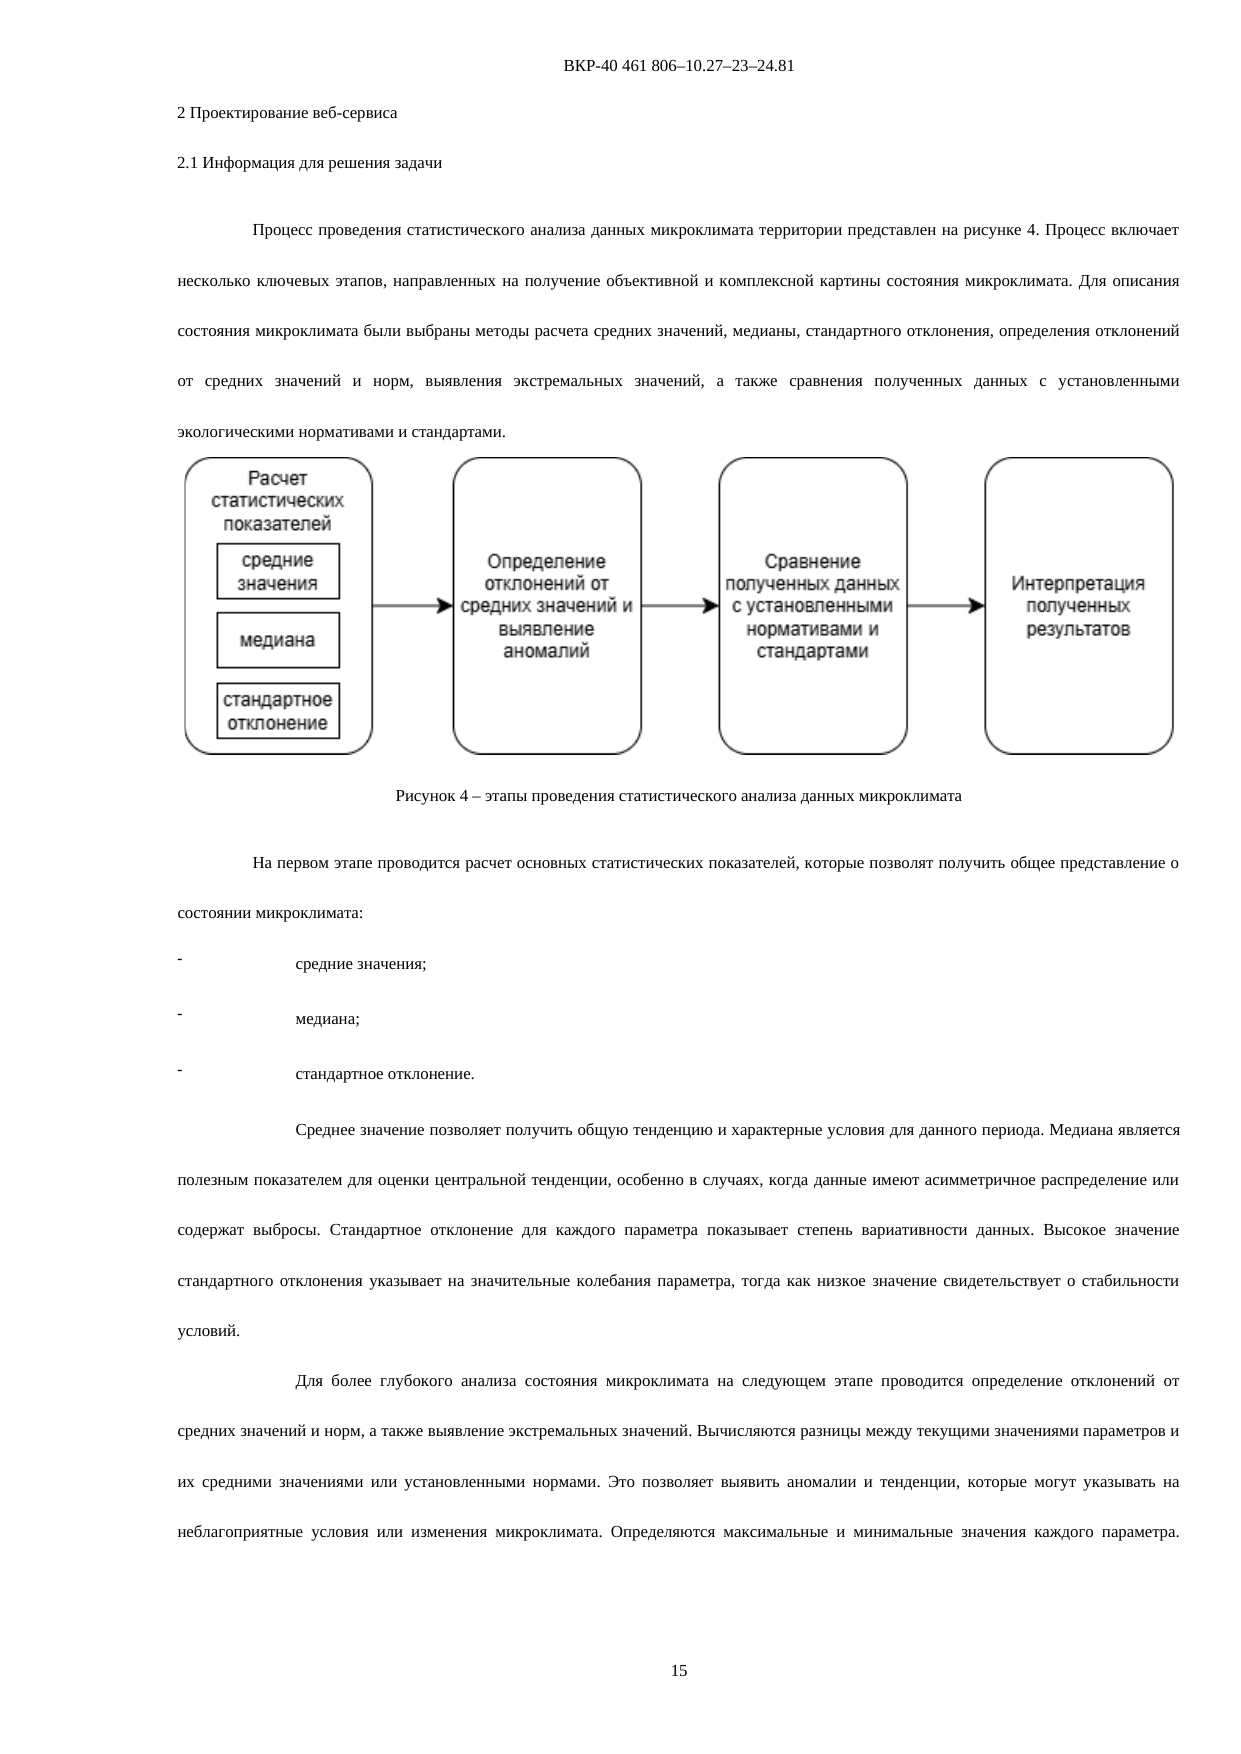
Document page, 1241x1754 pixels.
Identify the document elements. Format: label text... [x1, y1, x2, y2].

text Среднее значение позволяет получить общую тенденцию и характерные условия для данного периода. Медиана является полезным показателем для оценки центральной тенденции, особенно в случаях, когда данные имеют асимметричное распределение или содержат выбросы. Стандартное отклонение для каждого параметра показывает степень вариативности данных. Высокое значение стандартного отклонения указывает на значительные колебания параметра, тогда как низкое значение свидетельствует о стабильности условий. [177, 1105, 1181, 1340]
text На первом этапе проводится расчет основных статистических показателей, которые позволят получить общее представление о состоянии микроклимата: [177, 839, 1181, 922]
text Процесс проведения статистического анализа данных микроклимата территории представлен на рисунке 4. Процесс включает несколько ключевых этапов, направленных на получение объективной и комплексной картины состояния микроклимата. Для описания состояния микроклимата были выбраны методы расчета средних значений, медианы, стандартного отклонения, определения отклонений от средних значений и норм, выявления экстремальных значений, а также сравнения полученных данных с установленными экологическими нормативами и стандартами. [177, 206, 1181, 441]
list стандартное отклонение. [177, 1050, 1181, 1087]
text Рисунок 4 – этапы проведения статистического анализа данных микроклимата [177, 772, 1181, 805]
list средние значения; [177, 939, 1181, 976]
picture [184, 457, 1174, 755]
text 2 Проектирование веб-сервиса [177, 89, 1181, 122]
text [177, 1357, 1181, 1541]
list медиана; [177, 994, 1181, 1031]
text 2.1 Информация для решения задачи [177, 139, 1181, 172]
